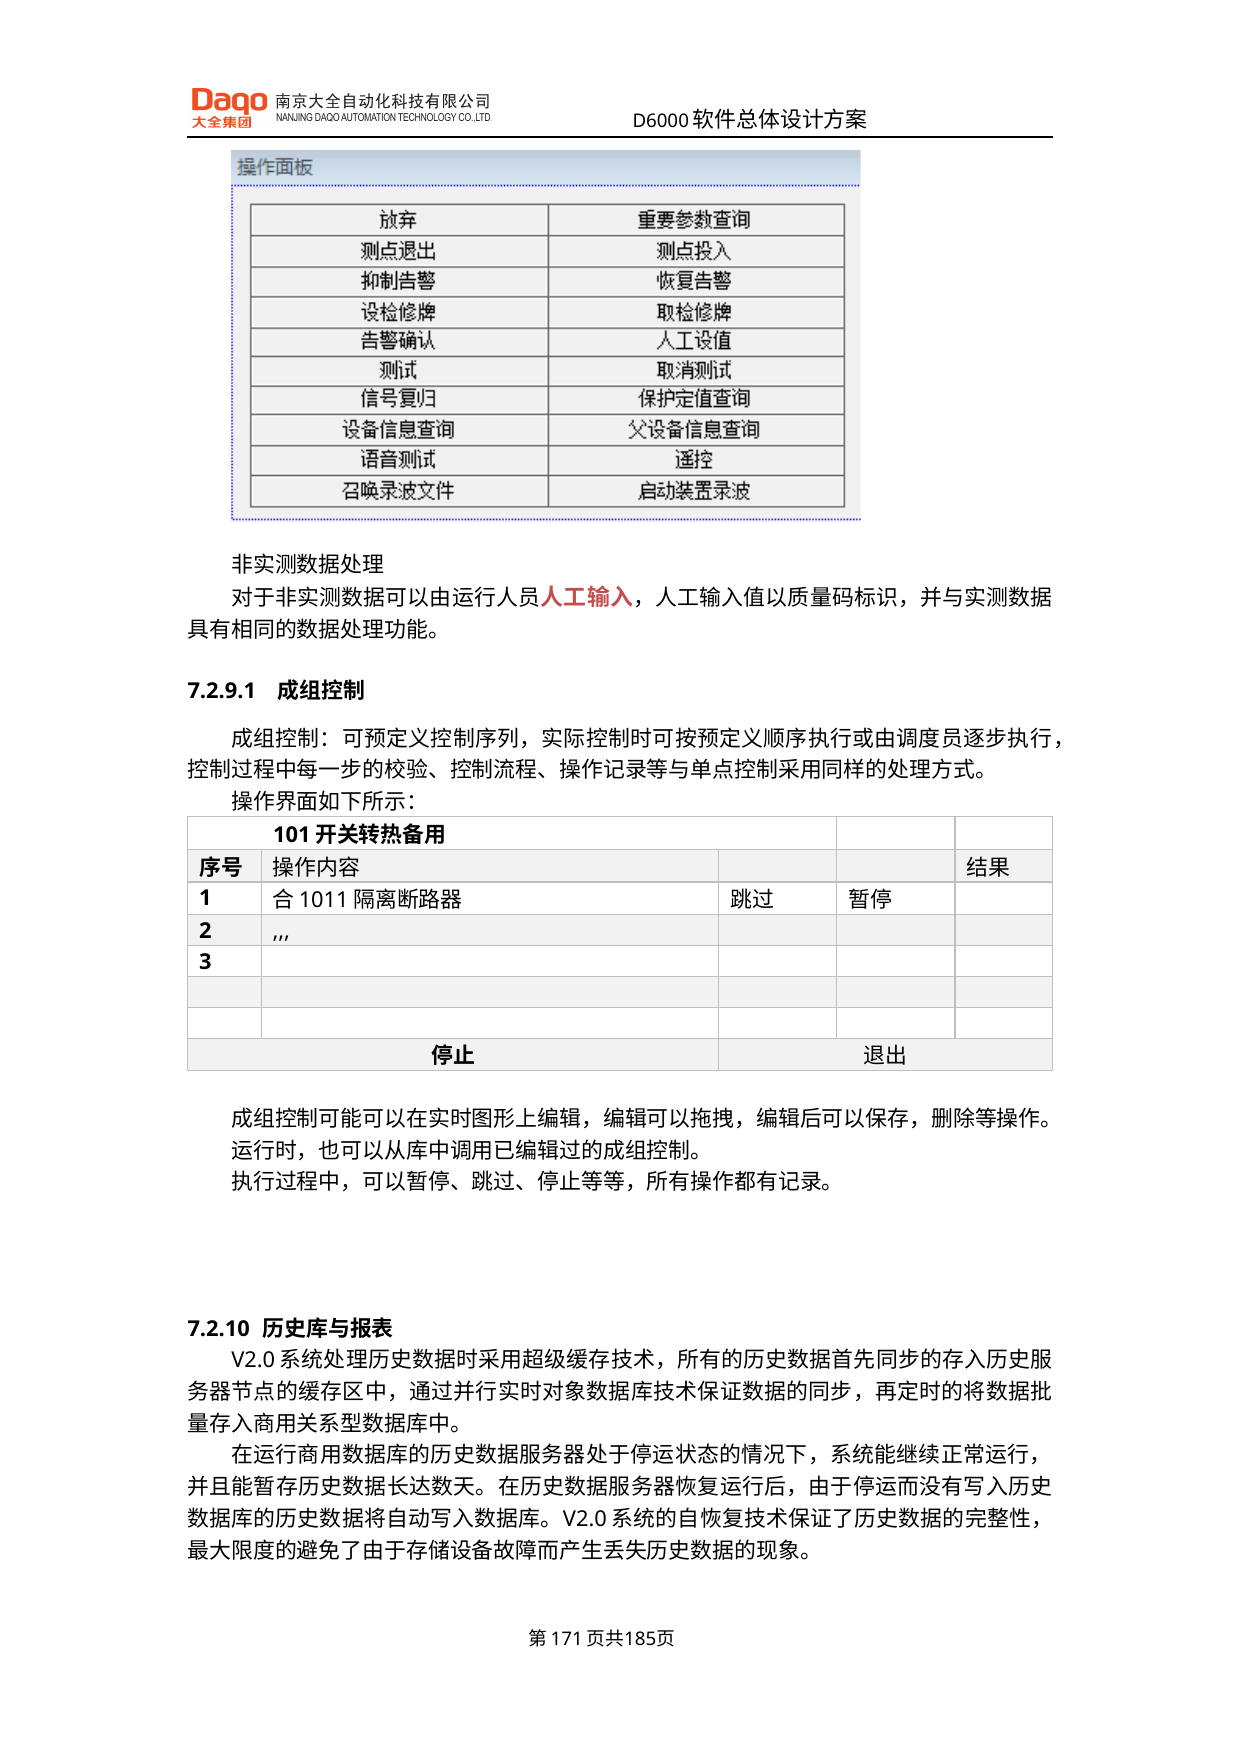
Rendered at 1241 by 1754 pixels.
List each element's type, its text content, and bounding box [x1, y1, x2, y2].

text 执行过程中，可以暂停、跳过、停止等等，所有操作都有记录。 [187, 1164, 1053, 1196]
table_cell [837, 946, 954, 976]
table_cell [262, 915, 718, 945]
subtitle 历史库与报表 [187, 1311, 1053, 1342]
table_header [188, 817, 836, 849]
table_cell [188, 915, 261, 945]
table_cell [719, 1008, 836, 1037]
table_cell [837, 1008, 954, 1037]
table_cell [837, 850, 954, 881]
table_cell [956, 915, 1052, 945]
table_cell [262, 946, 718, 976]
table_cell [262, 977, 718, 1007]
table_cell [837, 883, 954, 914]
text 运行时，也可以从库中调用已编辑过的成组控制。 [187, 1133, 1053, 1164]
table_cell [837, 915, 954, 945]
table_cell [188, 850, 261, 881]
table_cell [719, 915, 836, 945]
text 成组控制：可预定义控制序列，实际控制时可按预定义顺序执行或由调度员逐步执行，控制过程中每一步的校验、控制流程、操作记录等与单点控制采用同样的处理方式。 [187, 721, 1053, 784]
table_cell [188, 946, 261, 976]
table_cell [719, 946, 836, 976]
picture [187, 88, 492, 128]
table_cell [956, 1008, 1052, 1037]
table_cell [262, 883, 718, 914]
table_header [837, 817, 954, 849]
text 在运行商用数据库的历史数据服务器处于停运状态的情况下，系统能继续正常运行，并且能暂存历史数据长达数天。在历史数据服务器恢复运行后，由于停运而没有写入历史数据库的历史数据将自动写入数据库。V2.0系统的自恢复技术保证了历史数据的完整性，最大限度的避免了由于存储设备故障而产生丢失历史数据的现象。 [187, 1437, 1053, 1564]
text V2.0系统处理历史数据时采用超级缓存技术，所有的历史数据首先同步的存入历史服务器节点的缓存区中，通过并行实时对象数据库技术保证数据的同步，再定时的将数据批量存入商用关系型数据库中。 [187, 1342, 1053, 1437]
text 对于非实测数据可以由运行人员人工输入，人工输入值以质量码标识，并与实测数据具有相同的数据处理功能。 [187, 578, 1053, 643]
text 成组控制可能可以在实时图形上编辑，编辑可以拖拽，编辑后可以保存，删除等操作。 [187, 1101, 1053, 1133]
text 操作界面如下所示： [187, 784, 1053, 816]
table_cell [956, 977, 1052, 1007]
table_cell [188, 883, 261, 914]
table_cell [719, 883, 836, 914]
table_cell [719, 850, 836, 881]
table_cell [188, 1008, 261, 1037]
text 非实测数据处理 [187, 547, 1053, 578]
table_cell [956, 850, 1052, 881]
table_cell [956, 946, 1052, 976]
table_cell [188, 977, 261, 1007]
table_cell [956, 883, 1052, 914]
picture [231, 150, 861, 522]
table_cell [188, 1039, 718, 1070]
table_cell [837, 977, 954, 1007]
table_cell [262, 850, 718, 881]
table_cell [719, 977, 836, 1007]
subtitle 成组控制 [187, 673, 1053, 705]
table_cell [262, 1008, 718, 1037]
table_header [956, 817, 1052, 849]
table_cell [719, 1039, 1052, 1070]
